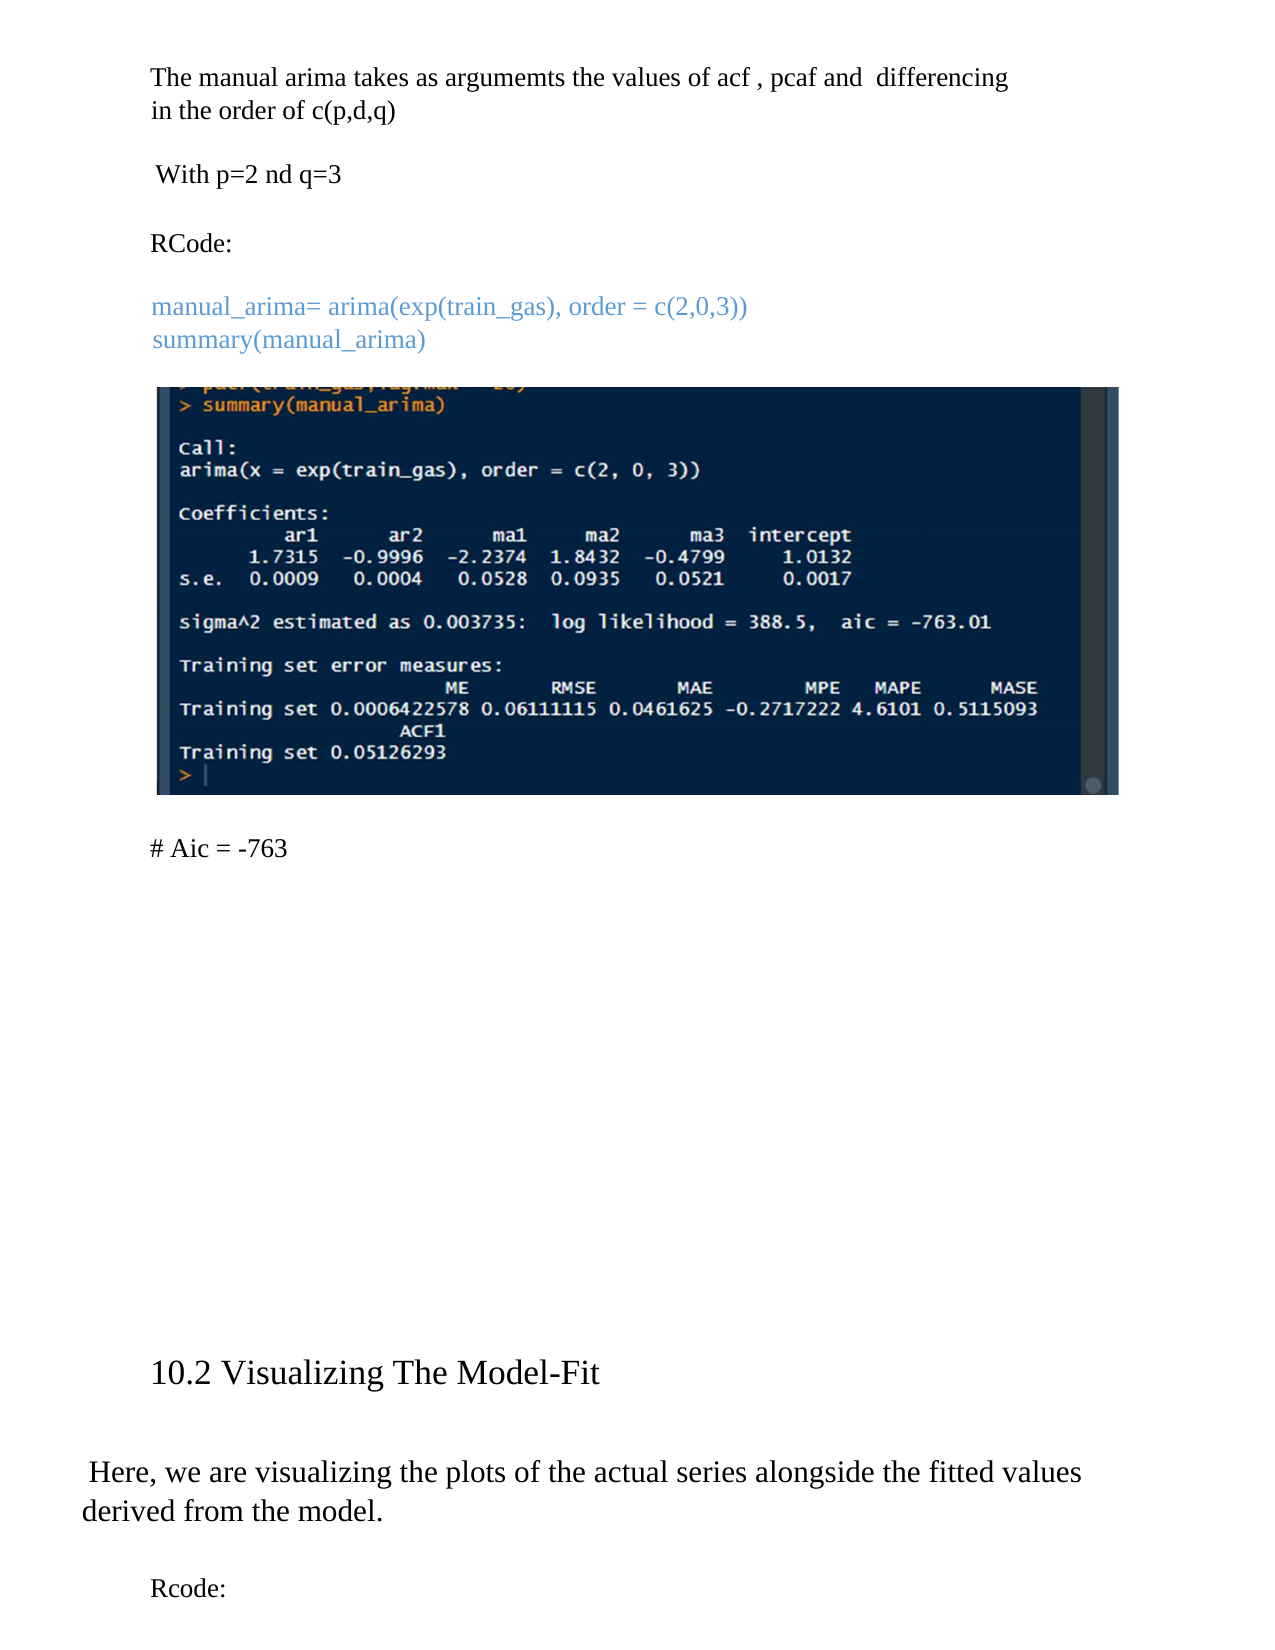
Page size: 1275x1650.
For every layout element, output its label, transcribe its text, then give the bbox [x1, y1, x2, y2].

text With p=2 nd q=3 [150, 158, 1164, 189]
picture [156, 387, 1119, 795]
text Rcode: [150, 1572, 1164, 1603]
text # Aic = -763 [150, 832, 1164, 863]
text RCode: [150, 227, 1164, 258]
subtitle 10.2 Visualizing The Model-Fit [150, 1352, 1202, 1392]
text Here, we are visualizing the plots of the actual series alongside the fitted values derived from the model. [81, 1453, 1166, 1528]
text The manual arima takes as argumemts the values of acf , pcaf and differencing in the order of c(p,d,q) [150, 61, 1021, 126]
text manual_arima= arima(exp(train_gas), order = c(2,0,3)) summary(manual_arima) [151, 290, 970, 355]
